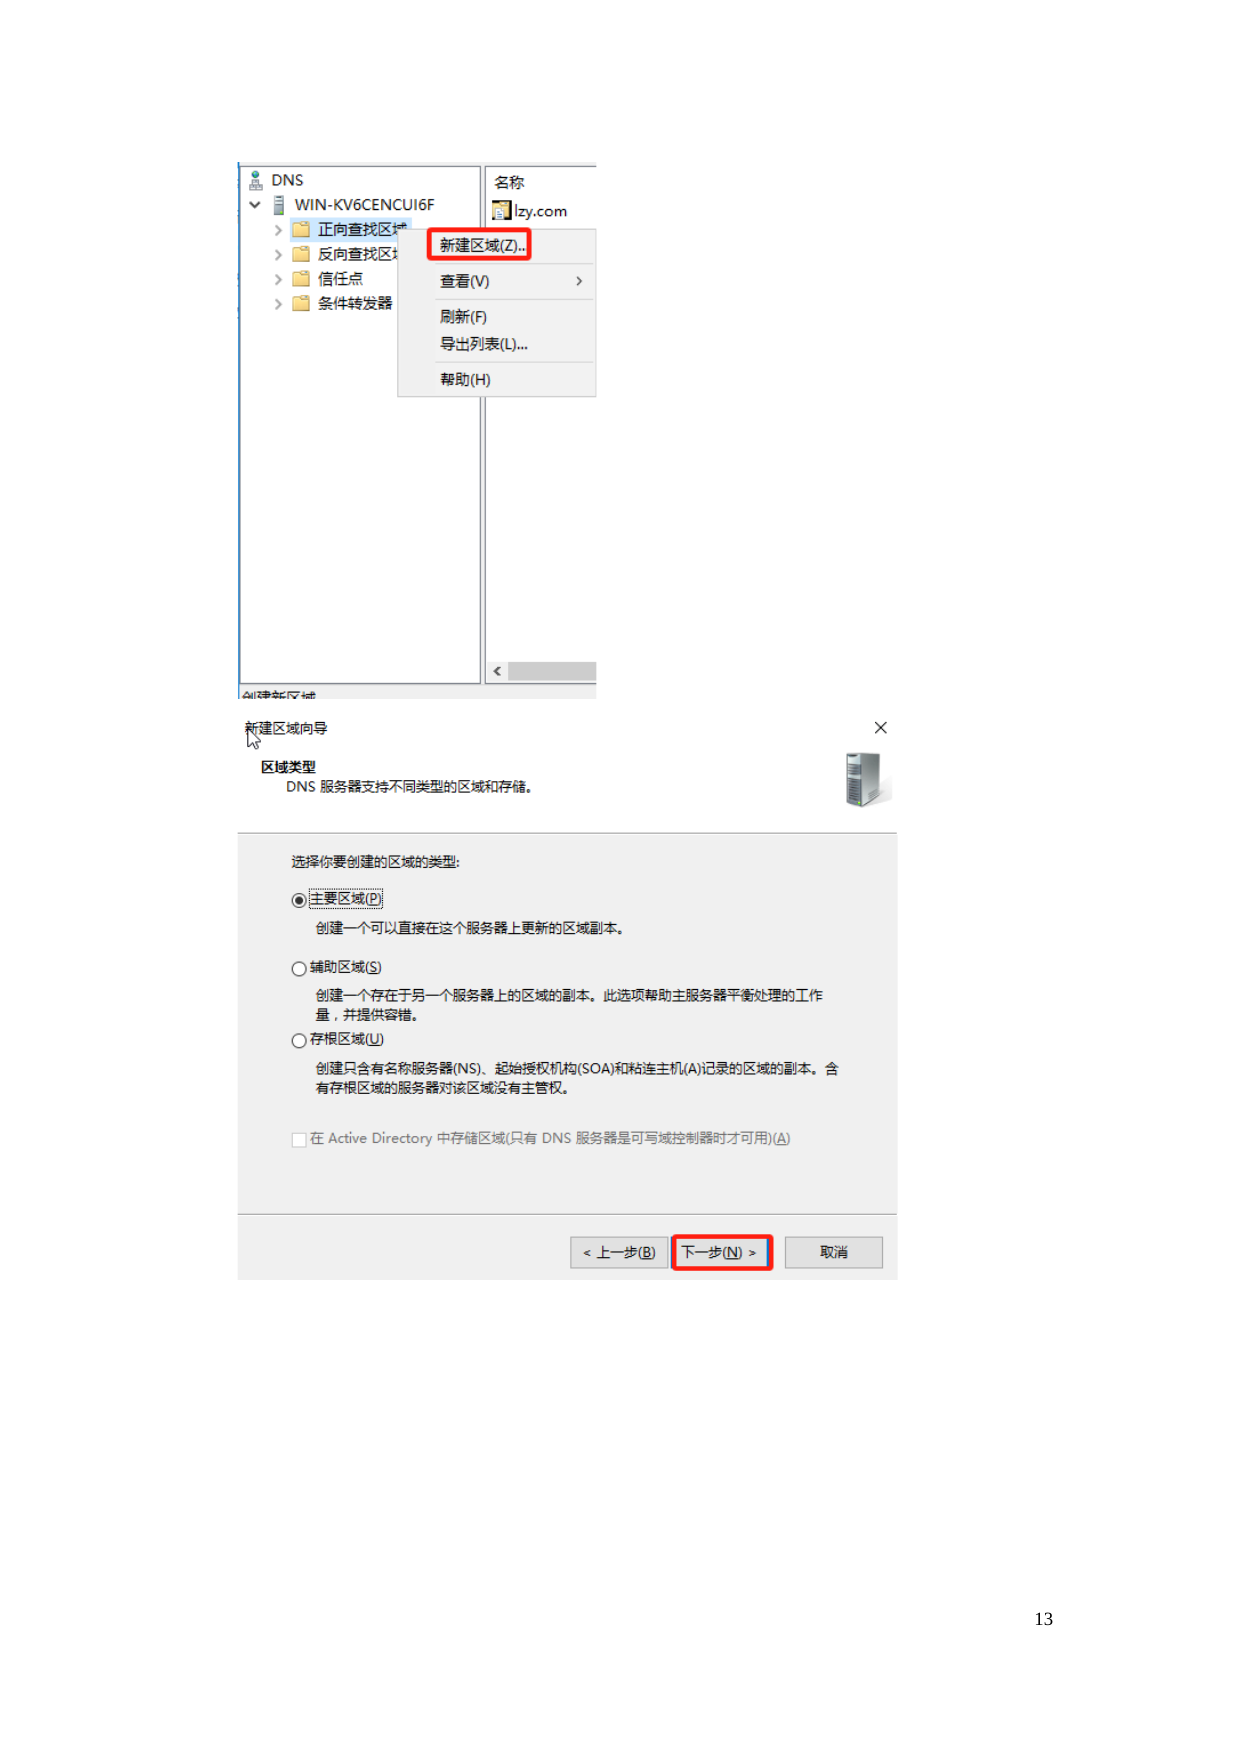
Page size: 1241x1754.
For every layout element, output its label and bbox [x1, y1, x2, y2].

picture [237, 714, 898, 1280]
picture [237, 162, 597, 699]
